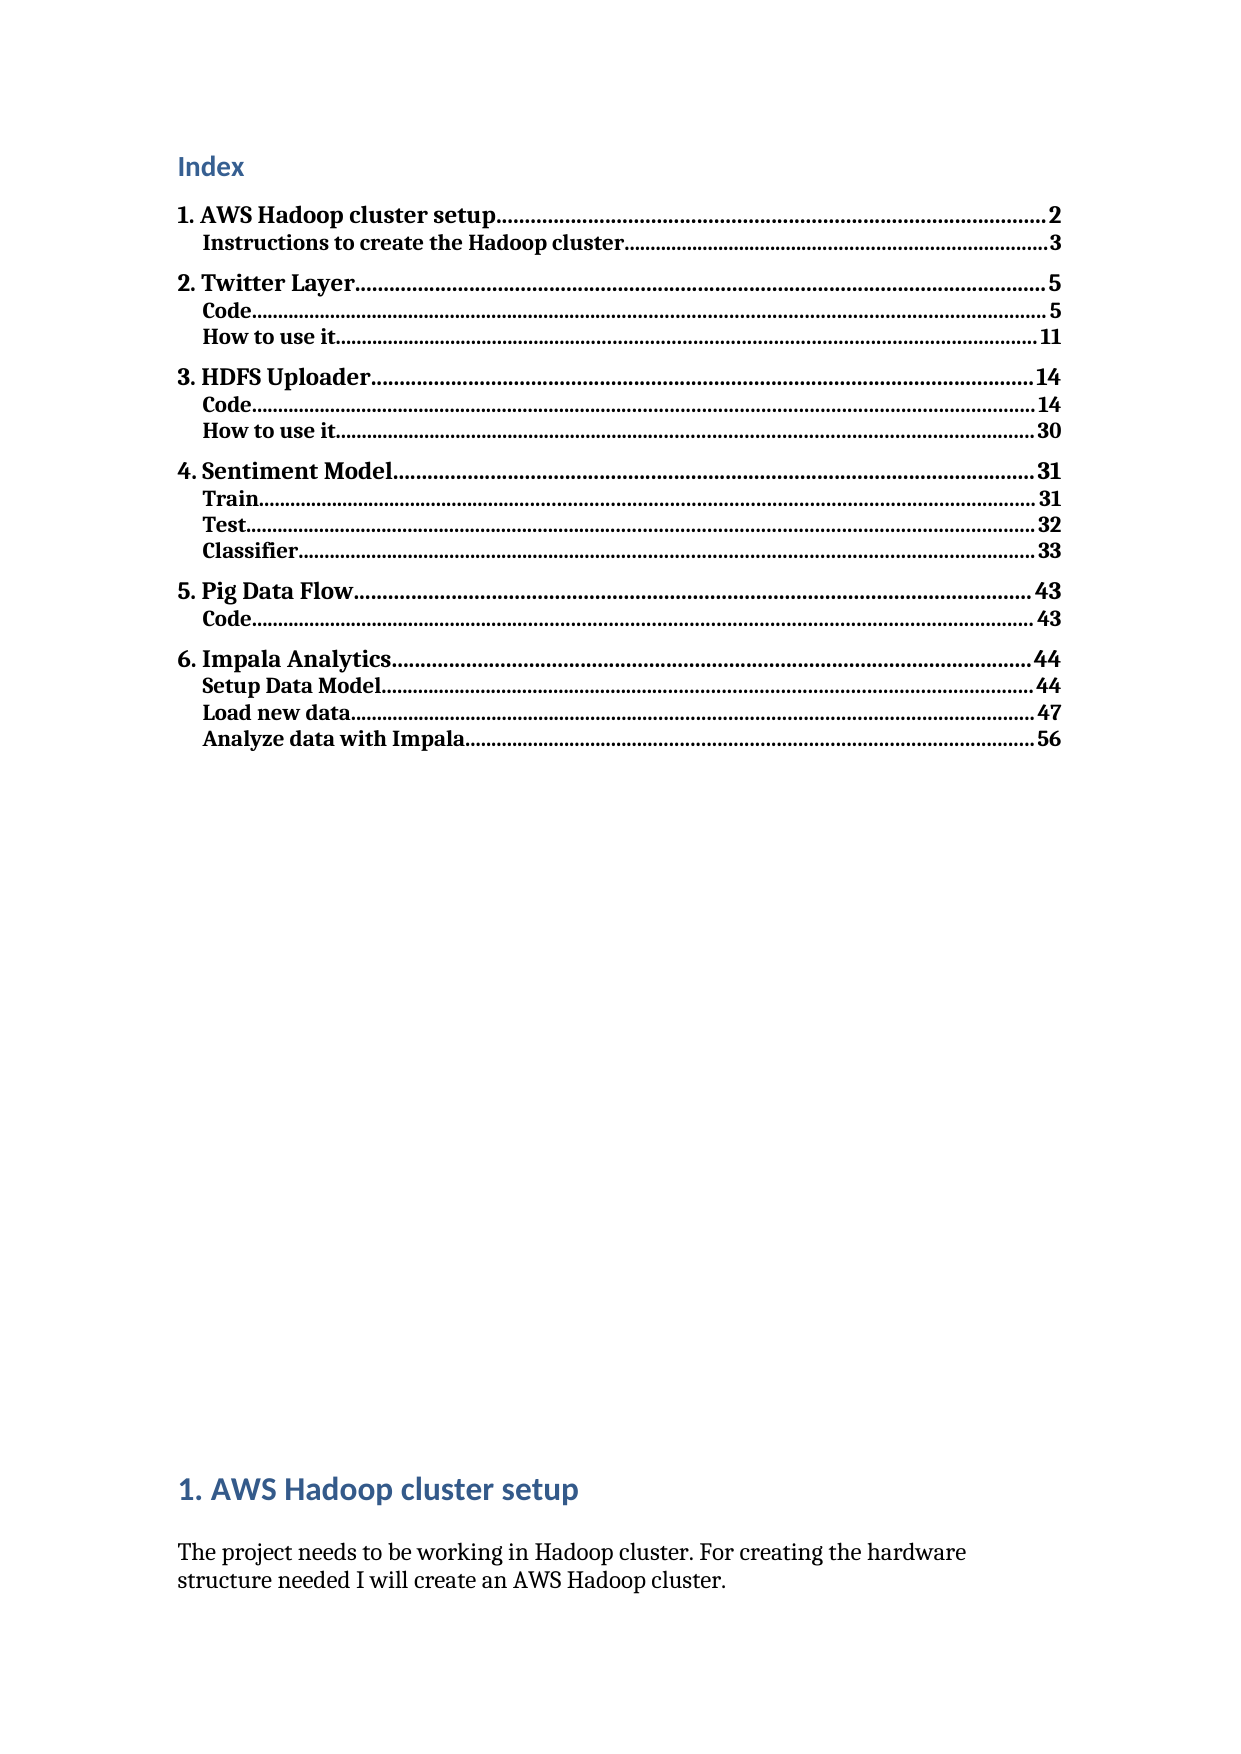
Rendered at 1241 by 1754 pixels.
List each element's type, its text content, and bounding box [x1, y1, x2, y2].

text The project needs to be working in Hadoop cluster. For creating the hardware structure needed I will create an AWS Hadoop cluster. [177, 1537, 1063, 1595]
subtitle 1. AWS Hadoop cluster setup [177, 1468, 1063, 1509]
